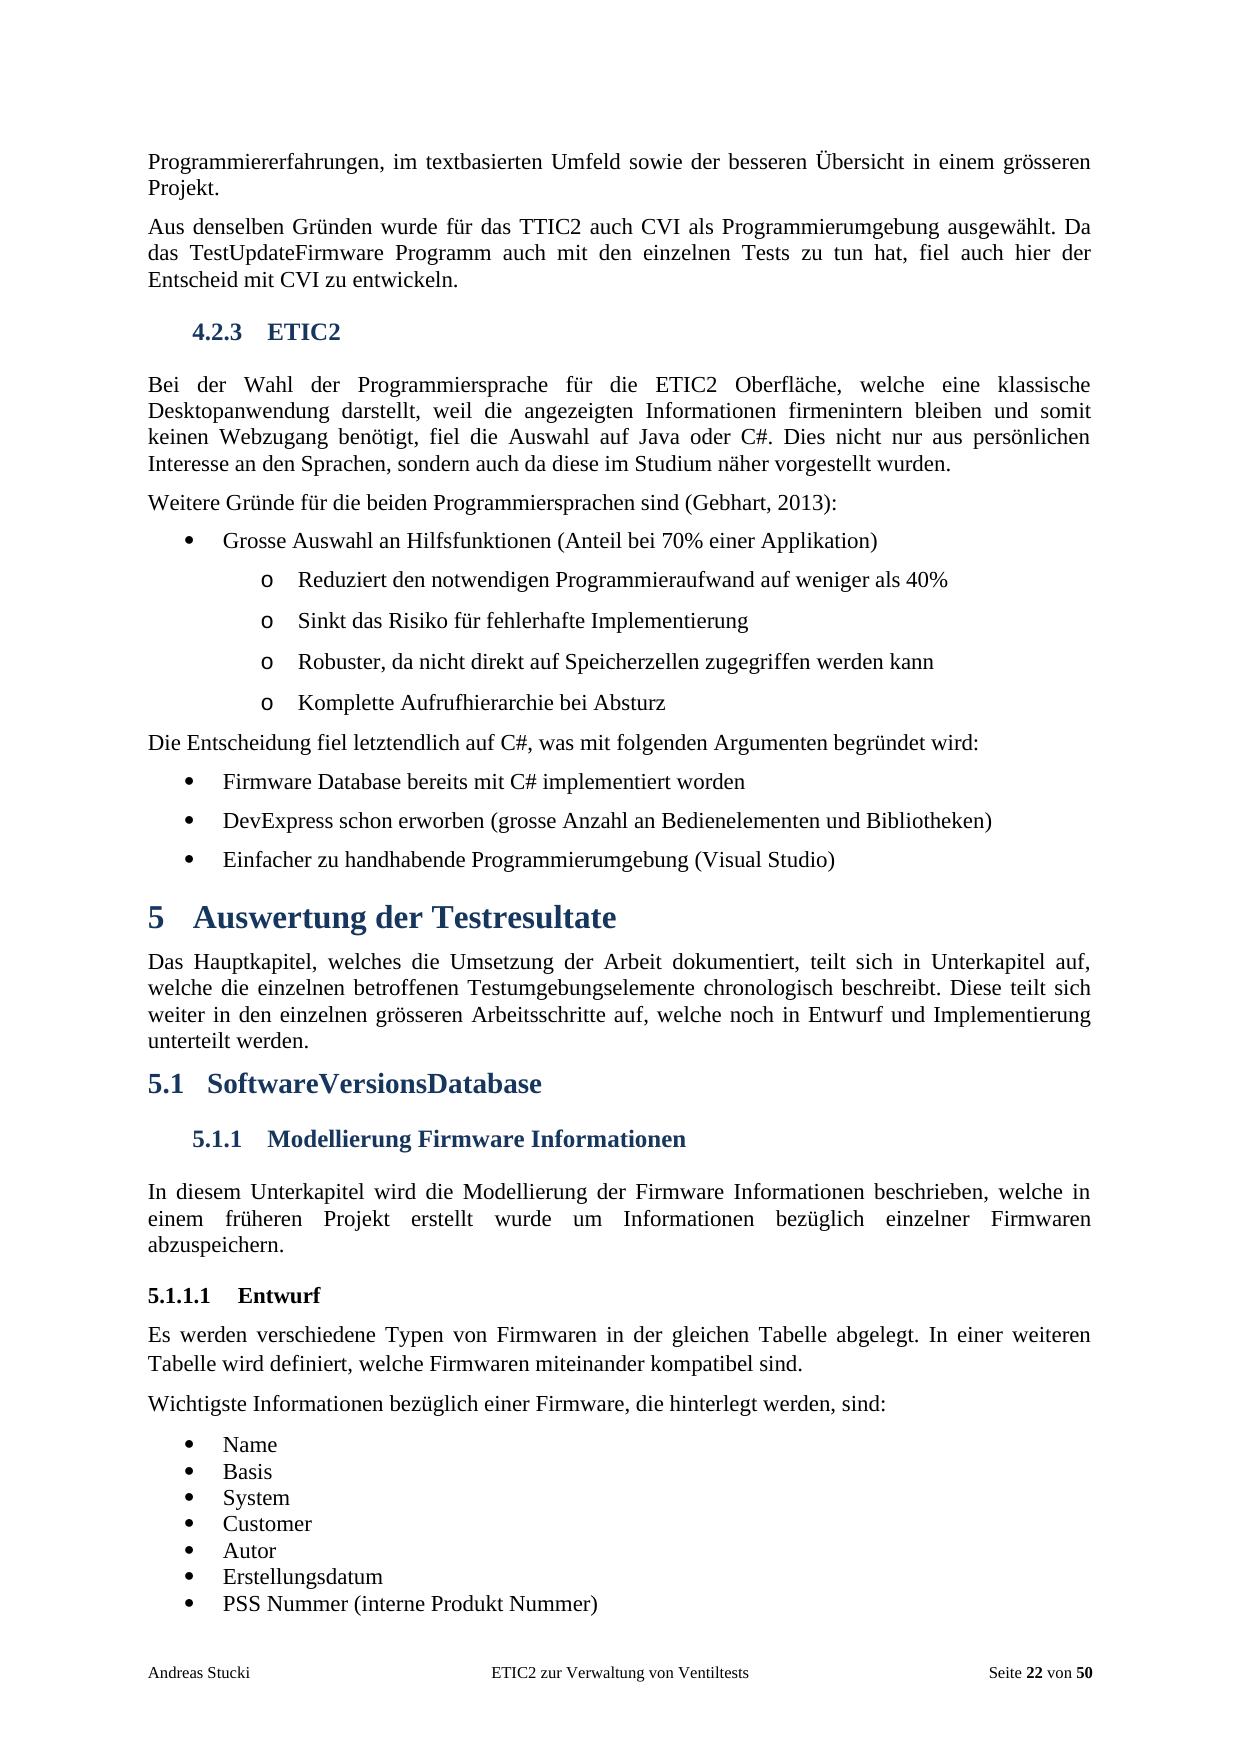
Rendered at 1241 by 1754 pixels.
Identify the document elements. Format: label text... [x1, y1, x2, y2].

list System [185, 1484, 1092, 1511]
text Das Hauptkapitel, welches die Umsetzung der Arbeit dokumentiert, teilt sich in Unterkapitel auf, welche die einzelnen betroffenen Testumgebungselemente chronologisch beschreibt. Diese teilt sich weiter in den einzelnen grösseren Arbeitsschritte auf, welche noch in Entwurf und Implementierung unterteilt werden. [148, 948, 1092, 1053]
text Bei der Wahl der Programmiersprache für die ETIC2 Oberfläche, welche eine klassische Desktopanwendung darstellt, weil die angezeigten Informationen firmenintern bleiben und somit keinen Webzugang benötigt, fiel die Auswahl auf Java oder C#. Dies nicht nur aus persönlichen Interesse an den Sprachen, sondern auch da diese im Studium näher vorgestellt wurden. [148, 371, 1092, 476]
list PSS Nummer (interne Produkt Nummer) [185, 1589, 1092, 1616]
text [148, 148, 1092, 200]
list Erstellungsdatum [185, 1563, 1092, 1589]
list Komplette Aufrufhierarchie bei Absturz [260, 688, 1092, 717]
list Grosse Auswahl an Hilfsfunktionen (Anteil bei 70% einer Applikation) [185, 527, 1092, 554]
text In diesem Unterkapitel wird die Modellierung der Firmware Informationen beschrieben, welche in einem früheren Projekt erstellt wurde um Informationen bezüglich einzelner Firmwaren abzuspeichern. [148, 1178, 1092, 1257]
subtitle SoftwareVersionsDatabase [148, 1066, 1092, 1099]
subtitle Entwurf [148, 1282, 1092, 1309]
list Name [185, 1431, 1092, 1458]
list DevExpress schon erworben (grosse Anzahl an Bedienelementen und Bibliotheken) [185, 807, 1092, 833]
subtitle Auswertung der Testresultate [148, 897, 1092, 936]
list Sinkt das Risiko für fehlerhafte Implementierung [260, 607, 1092, 635]
text Aus denselben Gründen wurde für das TTIC2 auch CVI als Programmierumgebung ausgewählt. Da das TestUpdateFirmware Programm auch mit den einzelnen Tests zu tun hat, fiel auch hier der Entscheid mit CVI zu entwickeln. [148, 213, 1092, 292]
text Weitere Gründe für die beiden Programmiersprachen sind (Gebhart, 2013): [148, 489, 1092, 515]
text Es werden verschiedene Typen von Firmwaren in der gleichen Tabelle abgelegt. In einer weiteren Tabelle wird definiert, welche Firmwaren miteinander kompatibel sind. [148, 1321, 1092, 1376]
subtitle ETIC2 [192, 317, 1092, 346]
list Reduziert den notwendigen Programmieraufwand auf weniger als 40% [260, 566, 1092, 594]
list Robuster, da nicht direkt auf Speicherzellen zugegriffen werden kann [260, 648, 1092, 676]
list Autor [185, 1537, 1092, 1563]
text Wichtigste Informationen bezüglich einer Firmware, die hinterlegt werden, sind: [148, 1391, 1092, 1417]
list Basis [185, 1458, 1092, 1484]
subtitle Modellierung Firmware Informationen [192, 1124, 1092, 1153]
text Die Entscheidung fiel letztendlich auf C#, was mit folgenden Argumenten begründet wird: [148, 729, 1092, 756]
list Einfacher zu handhabende Programmierumgebung (Visual Studio) [185, 846, 1092, 872]
list Customer [185, 1511, 1092, 1537]
list Firmware Database bereits mit C# implementiert worden [185, 768, 1092, 794]
